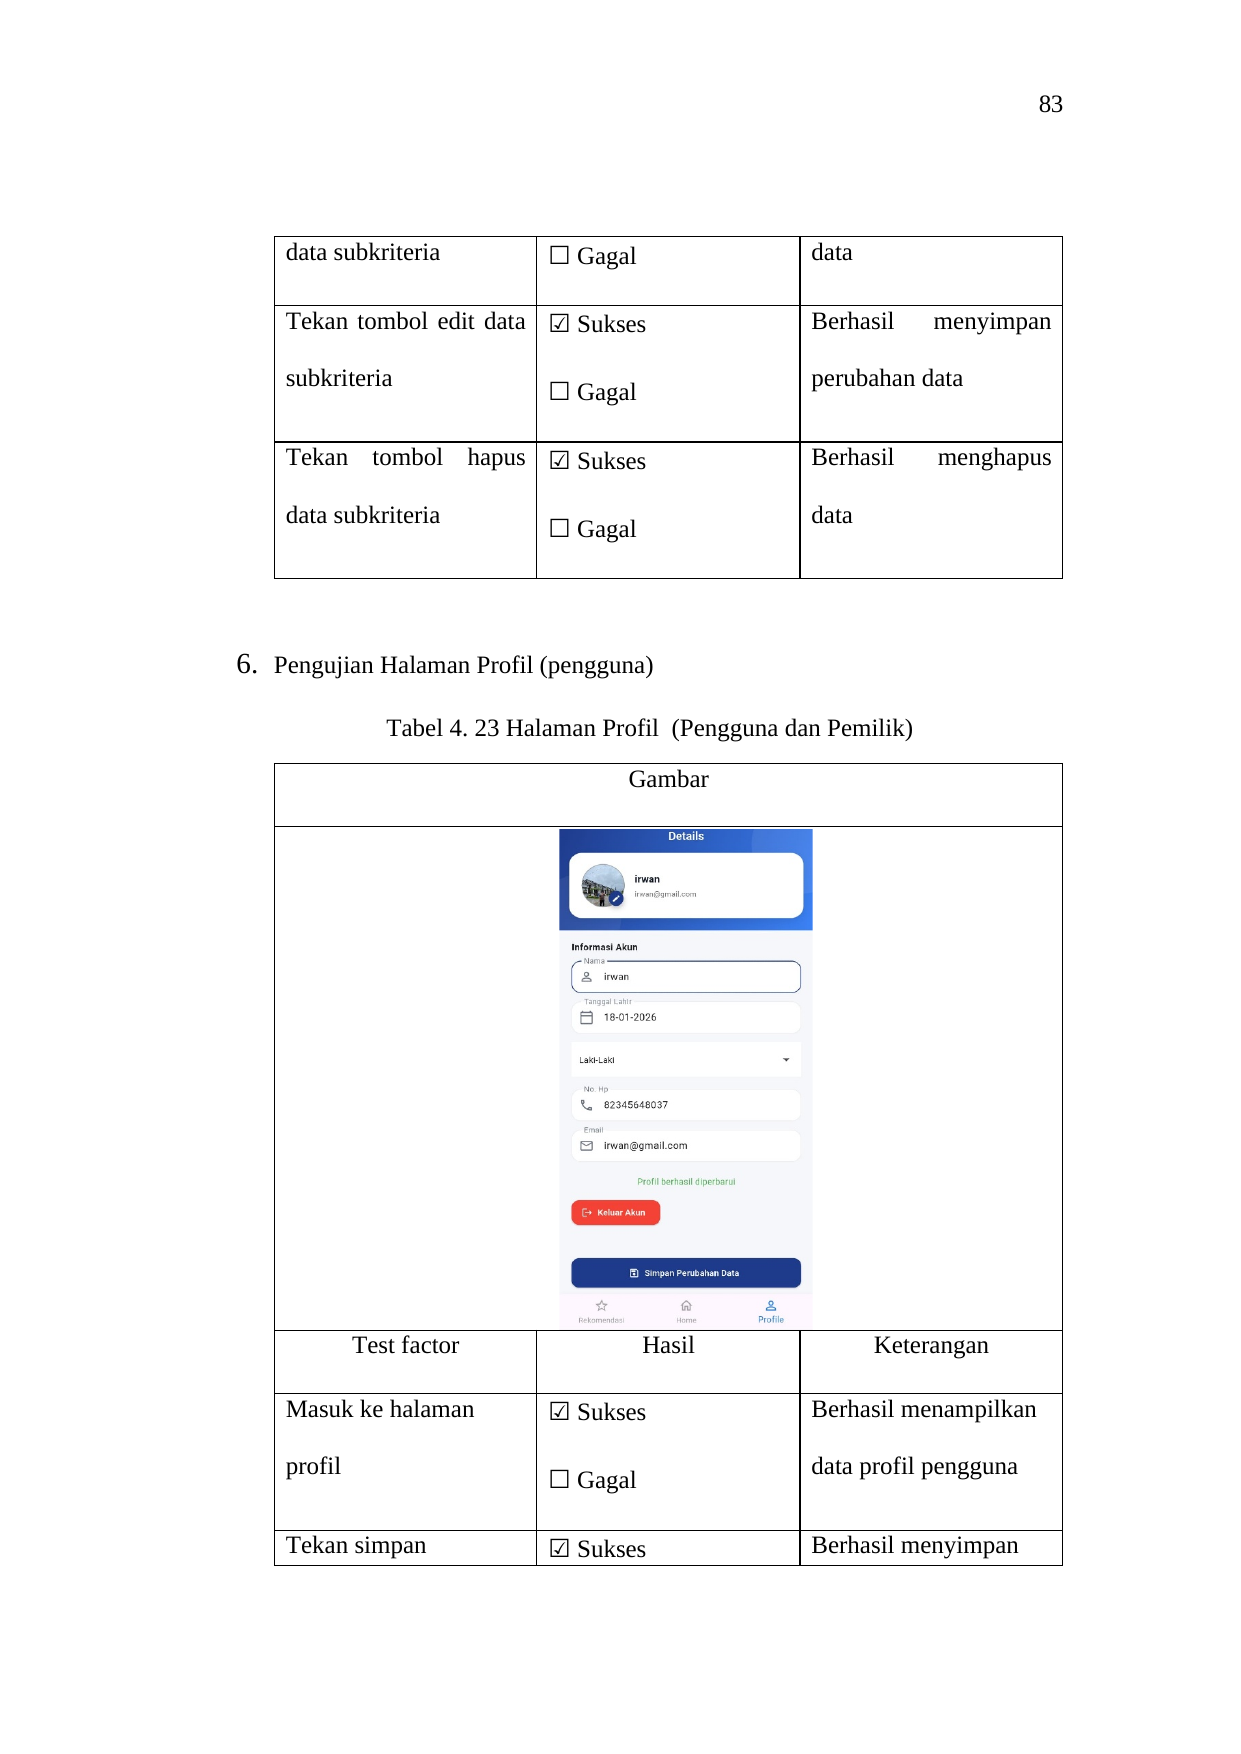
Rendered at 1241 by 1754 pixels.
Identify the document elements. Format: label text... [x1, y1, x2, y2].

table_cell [801, 1531, 1062, 1564]
table_cell Berhasil menyimpan perubahan data [801, 306, 1062, 441]
table_cell Tekan tombol hapus data subkriteria [275, 443, 536, 578]
table_cell Berhasil menghapus data [801, 443, 1062, 578]
table_cell ☑ Sukses ☐ Gagal [537, 443, 799, 578]
table_cell ☑ Sukses ☐ Gagal [537, 1531, 799, 1564]
table_cell Hasil [537, 1331, 799, 1393]
table_cell Tekan tombol edit data subkriteria [275, 306, 536, 441]
table_cell ☑ Sukses ☐ Gagal [537, 237, 799, 305]
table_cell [801, 237, 1062, 305]
list Pengujian Halaman Profil (pengguna) [236, 646, 1063, 680]
table_cell Test factor [275, 1331, 536, 1393]
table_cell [275, 1531, 536, 1564]
table_header Gambar [275, 764, 1062, 826]
table_cell ☑ Sukses ☐ Gagal [537, 306, 799, 441]
table_cell Masuk ke halaman profil [275, 1394, 536, 1529]
table_cell [275, 827, 1062, 1329]
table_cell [275, 237, 536, 305]
table_cell ☑ Sukses ☐ Gagal [537, 1394, 799, 1529]
table_cell Keterangan [801, 1331, 1062, 1393]
picture [559, 829, 813, 1328]
table_cell Berhasil menampilkan data profil pengguna [801, 1394, 1062, 1529]
text Tabel 4. 23 Halaman Profil (Pengguna dan Pemilik) [236, 713, 1063, 742]
